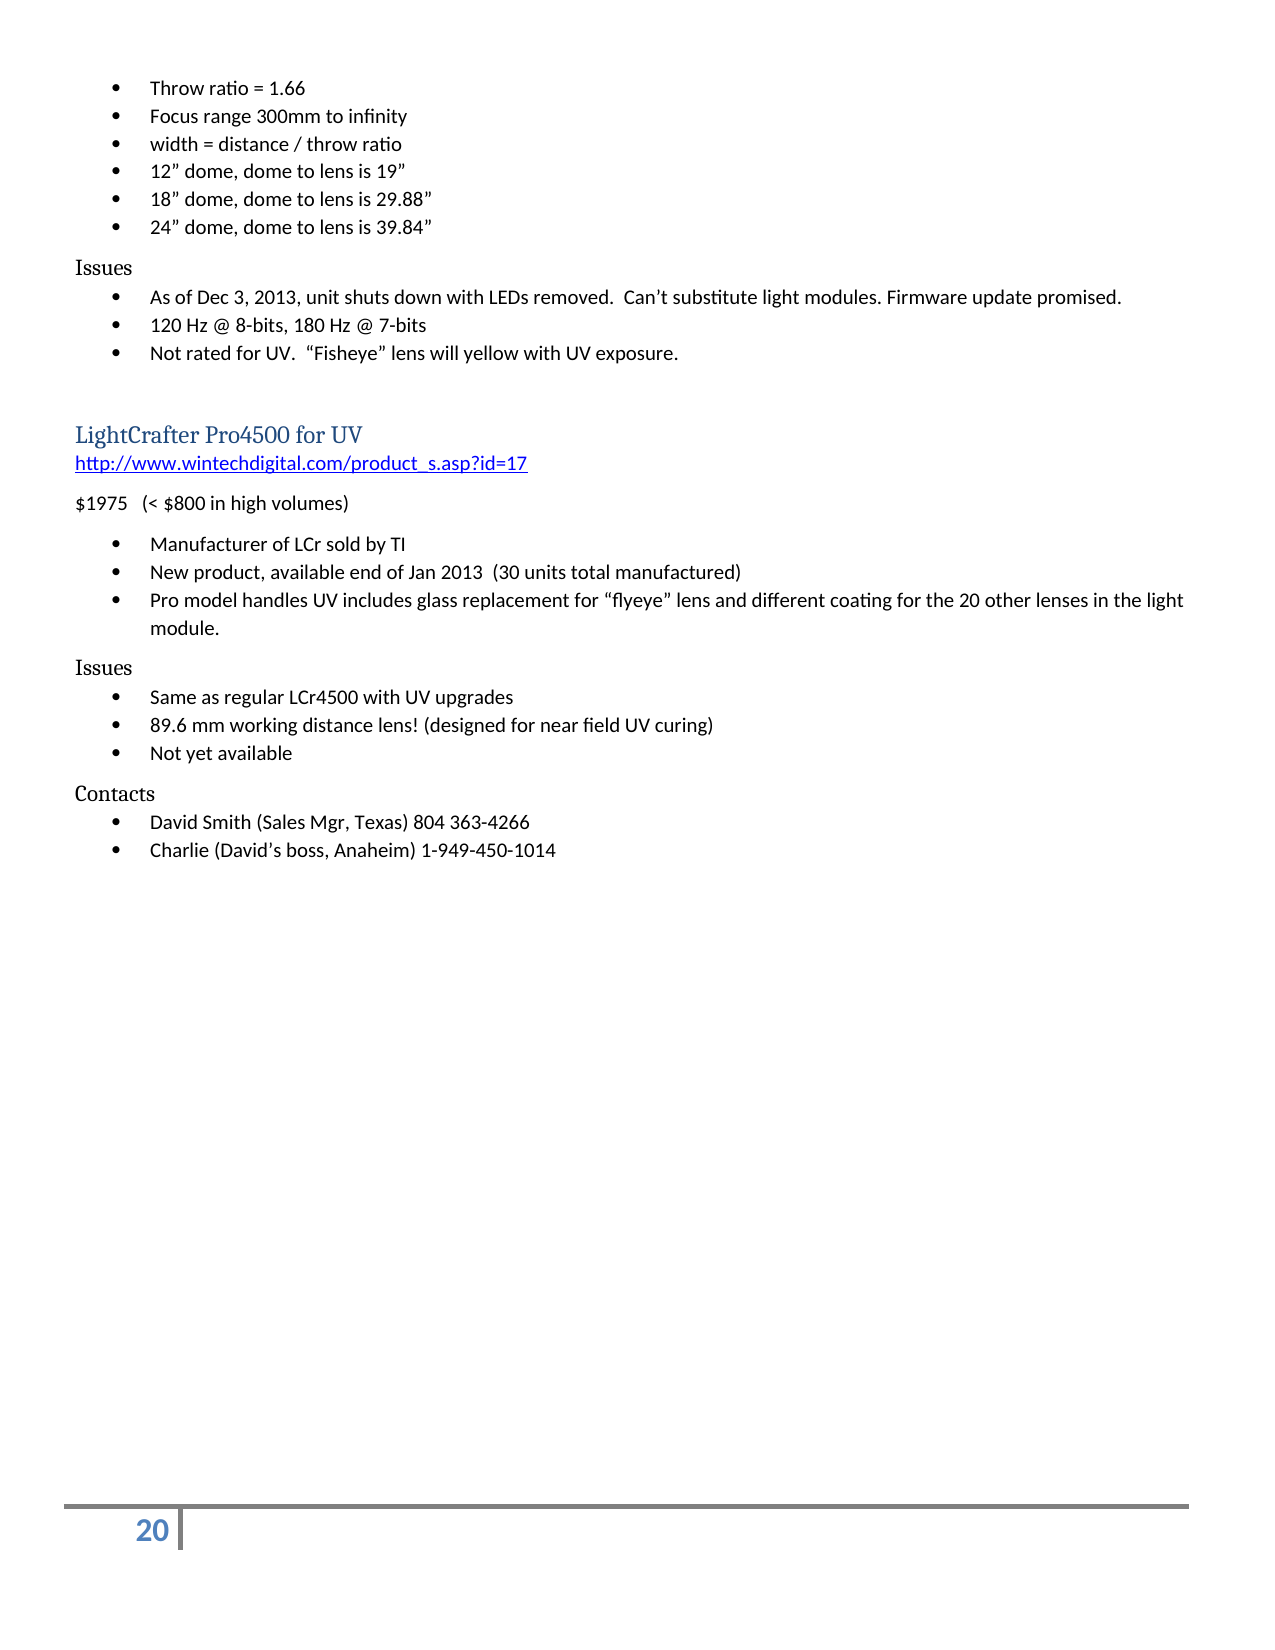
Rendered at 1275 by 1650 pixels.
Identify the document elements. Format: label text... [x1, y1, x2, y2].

list Not yet available [112, 740, 1200, 765]
list width = distance / throw ratio [112, 131, 1200, 156]
list 18” dome, dome to lens is 29.88” [112, 187, 1200, 212]
list Not rated for UV. “Fisheye” lens will yellow with UV exposure. [112, 340, 1200, 365]
list 89.6 mm working distance lens! (designed for near field UV curing) [112, 712, 1200, 737]
list Same as regular LCr4500 with UV upgrades [112, 684, 1200, 709]
text $1975 (< $800 in high volumes) [75, 491, 1200, 516]
list Throw ratio = 1.66 [112, 75, 1200, 100]
list Charlie (David’s boss, Anaheim) 1-949-450-1014 [112, 837, 1200, 863]
list New product, available end of Jan 2013 (30 units total manufactured) [112, 559, 1200, 584]
subtitle LightCrafter Pro4500 for UV [75, 393, 1200, 450]
list Manufacturer of LCr sold by TI [112, 531, 1200, 556]
text http://www.wintechdigital.com/product_s.asp?id=17 [75, 450, 1200, 476]
list Pro model handles UV includes glass replacement for “flyeye” lens and different coating for the 20 other lenses in the light module. [112, 587, 1200, 640]
list As of Dec 3, 2013, unit shuts down with LEDs removed. Can’t substitute light modules. Firmware update promised. [112, 284, 1200, 309]
subtitle Contacts [75, 780, 1200, 807]
list 12” dome, dome to lens is 19” [112, 159, 1200, 184]
subtitle Issues [75, 655, 1200, 682]
list 120 Hz @ 8-bits, 180 Hz @ 7-bits [112, 312, 1200, 337]
list 24” dome, dome to lens is 39.84” [112, 214, 1200, 240]
list Focus range 300mm to infinity [112, 103, 1200, 128]
subtitle Issues [75, 255, 1200, 281]
list David Smith (Sales Mgr, Texas) 804 363-4266 [112, 809, 1200, 835]
